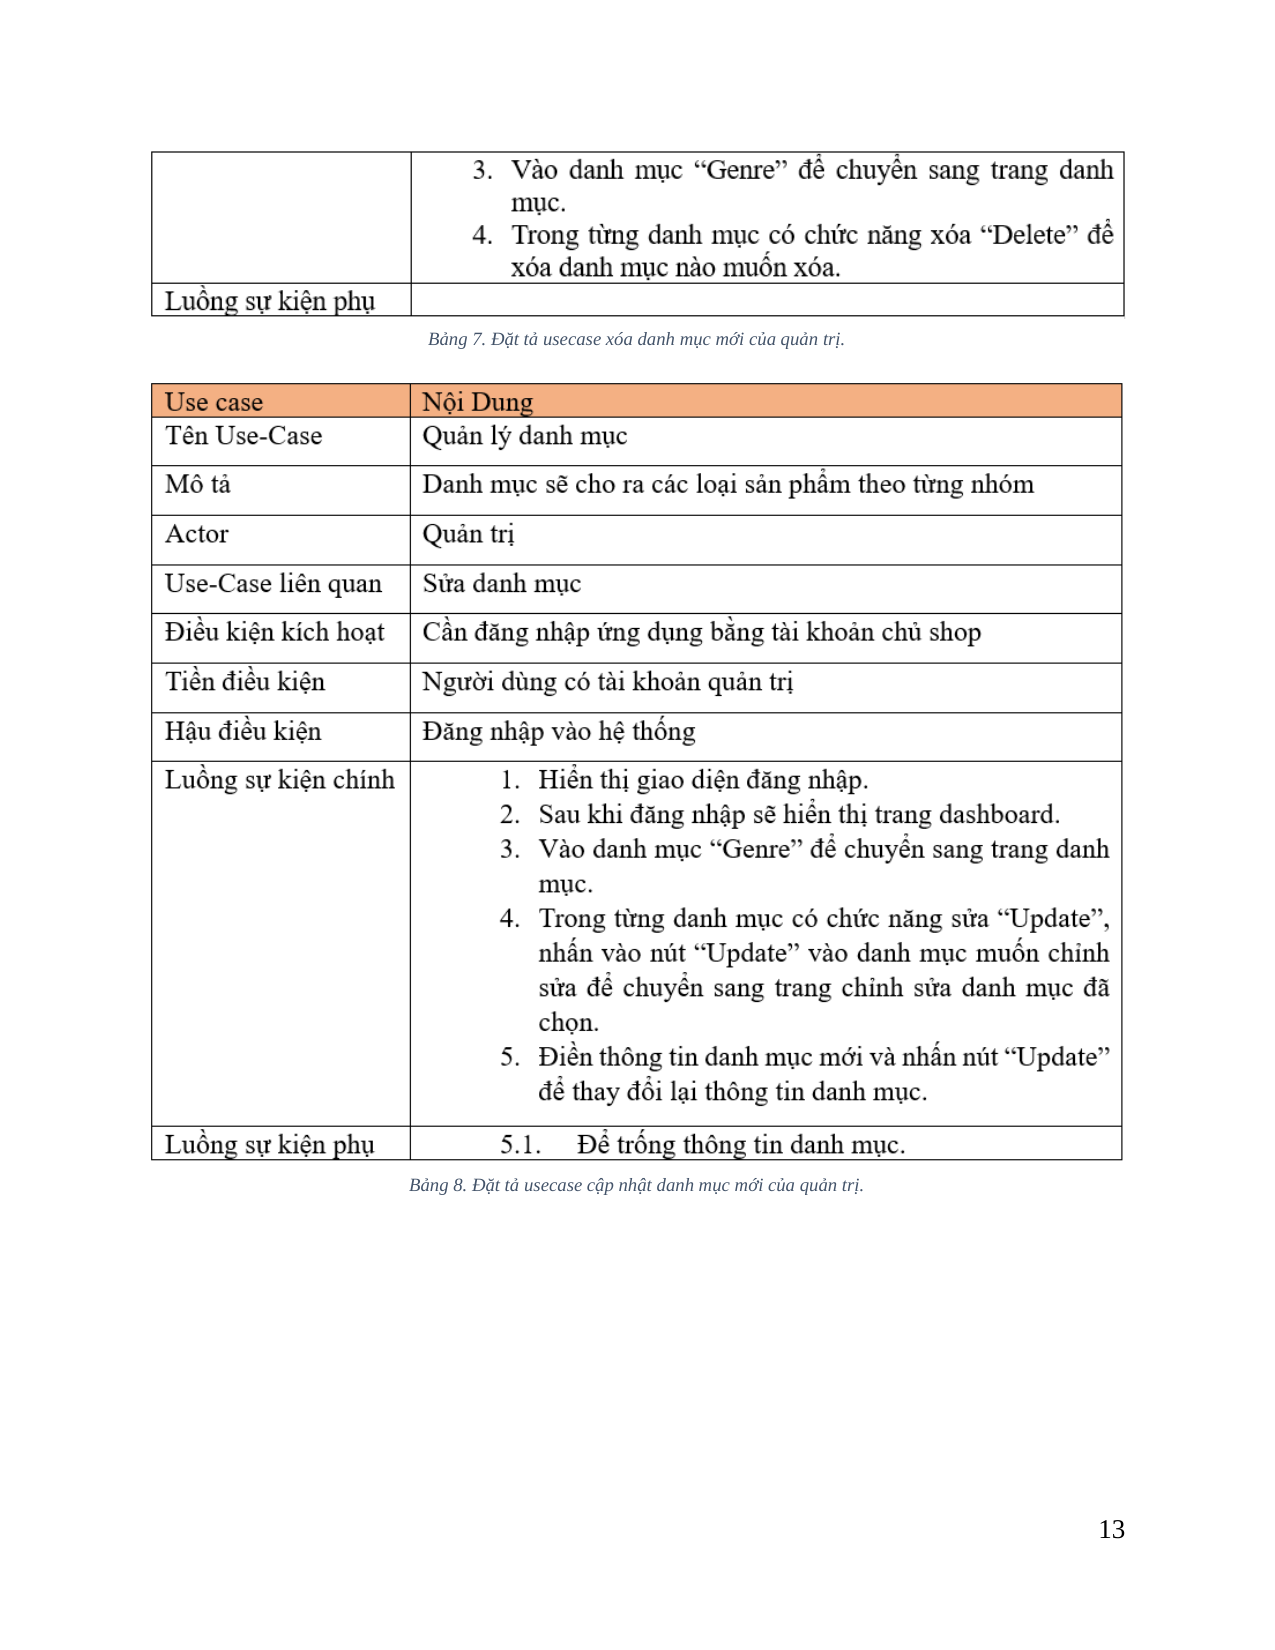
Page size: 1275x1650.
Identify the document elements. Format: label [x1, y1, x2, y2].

picture [150, 150, 1125, 319]
picture [150, 382, 1125, 1165]
